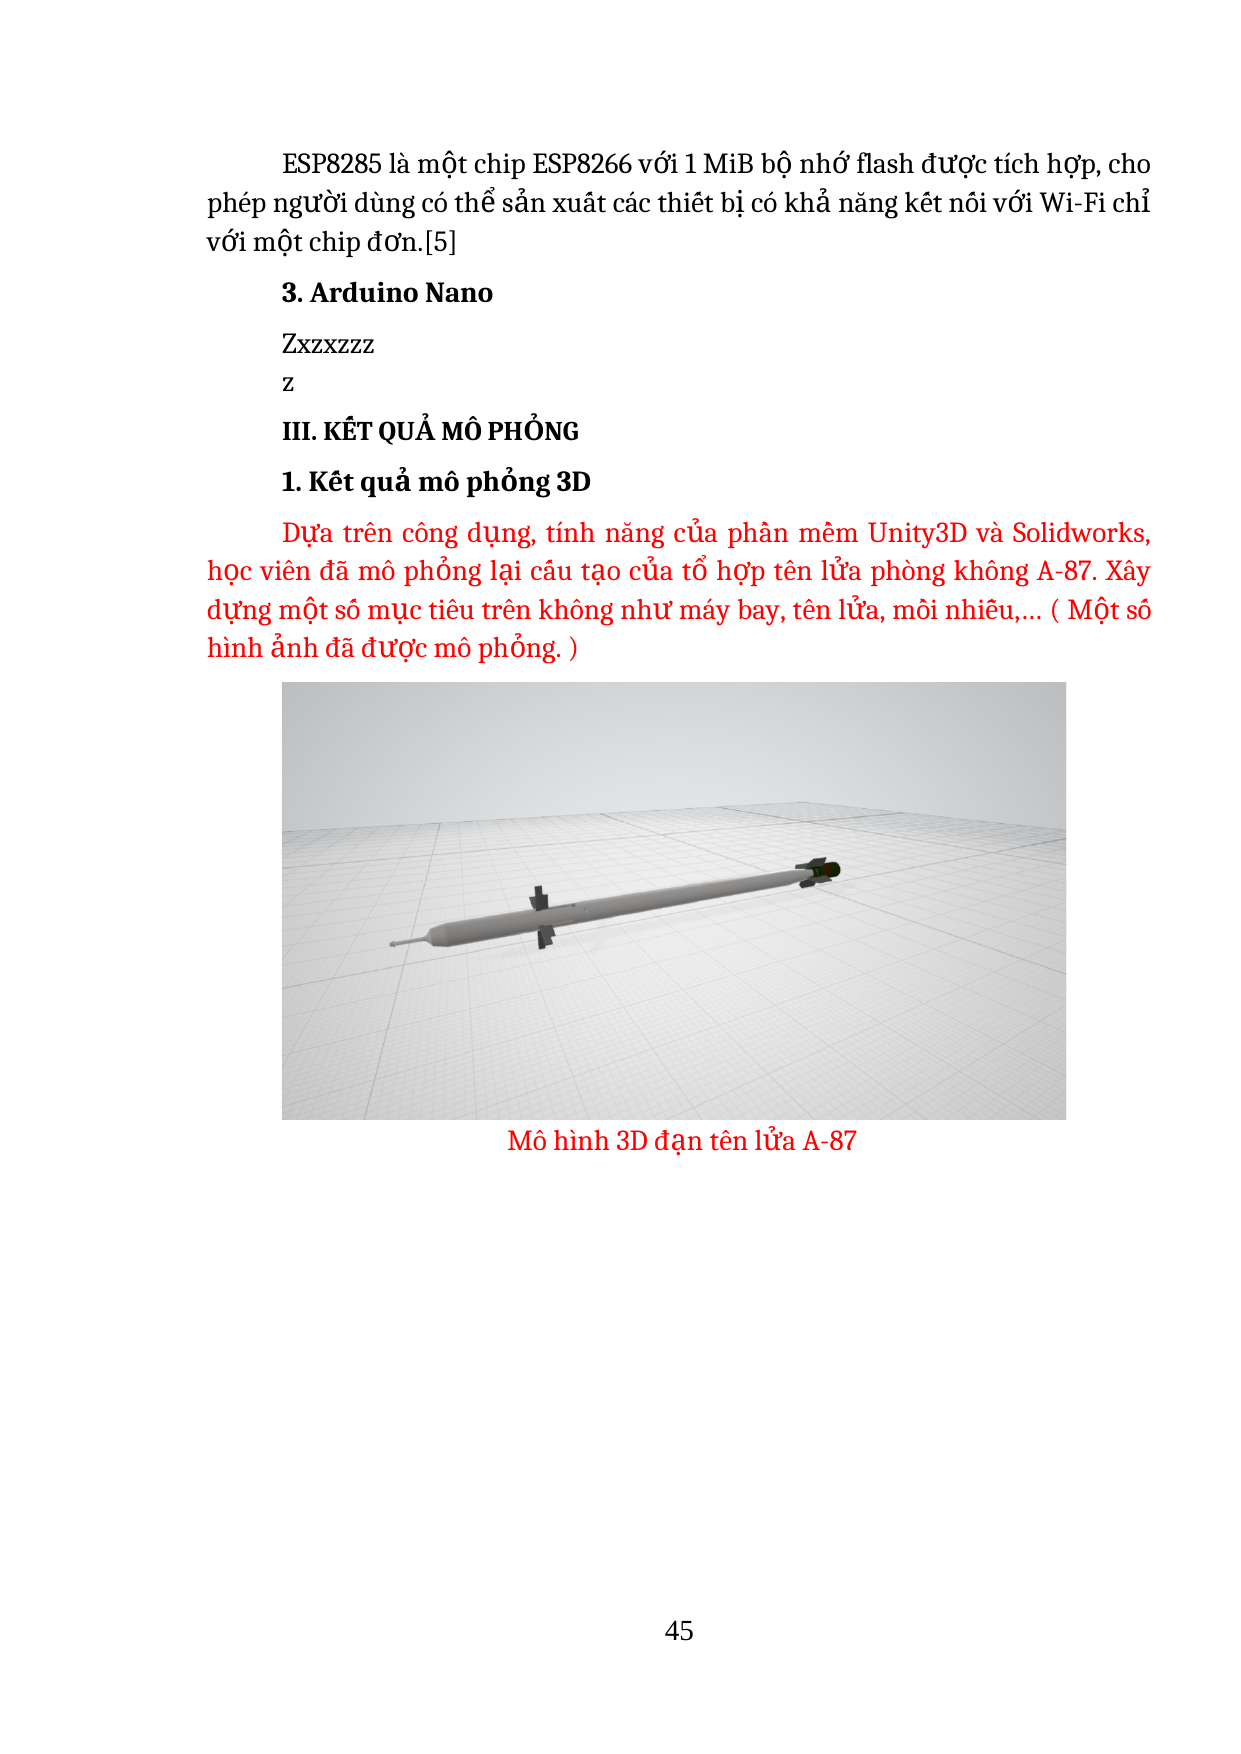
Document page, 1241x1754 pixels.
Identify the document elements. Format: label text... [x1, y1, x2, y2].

list Zxzxzzz [282, 327, 1152, 360]
picture [281, 682, 1067, 1120]
text Dựa trên công dụng, tính năng của phần mềm Unity3D và Solidworks, học viên đã mô phỏng lại cấu tạo của tổ hợp tên lửa phòng không A-87. Xây dựng một số mục tiêu trên không như máy bay, tên lửa, mồi nhiễu,… ( Một số hình ảnh đã được mô phỏng. ) [207, 516, 1152, 665]
subtitle III. KẾT QUẢ MÔ PHỎNG [207, 416, 1152, 448]
list Mô hình 3D đạn tên lửa A-87 [282, 1124, 1152, 1158]
list z [282, 365, 1152, 399]
subtitle 1. Kết quả mô phỏng 3D [207, 465, 1152, 498]
text ESP8285 là một chip ESP8266 với 1 MiB bộ nhớ flash được tích hợp, cho phép người dùng có thể sản xuất các thiết bị có khả năng kết nối với Wi-Fi chỉ với một chip đơn.[5] [207, 148, 1152, 258]
subtitle 3. Arduino Nano [207, 276, 1152, 309]
